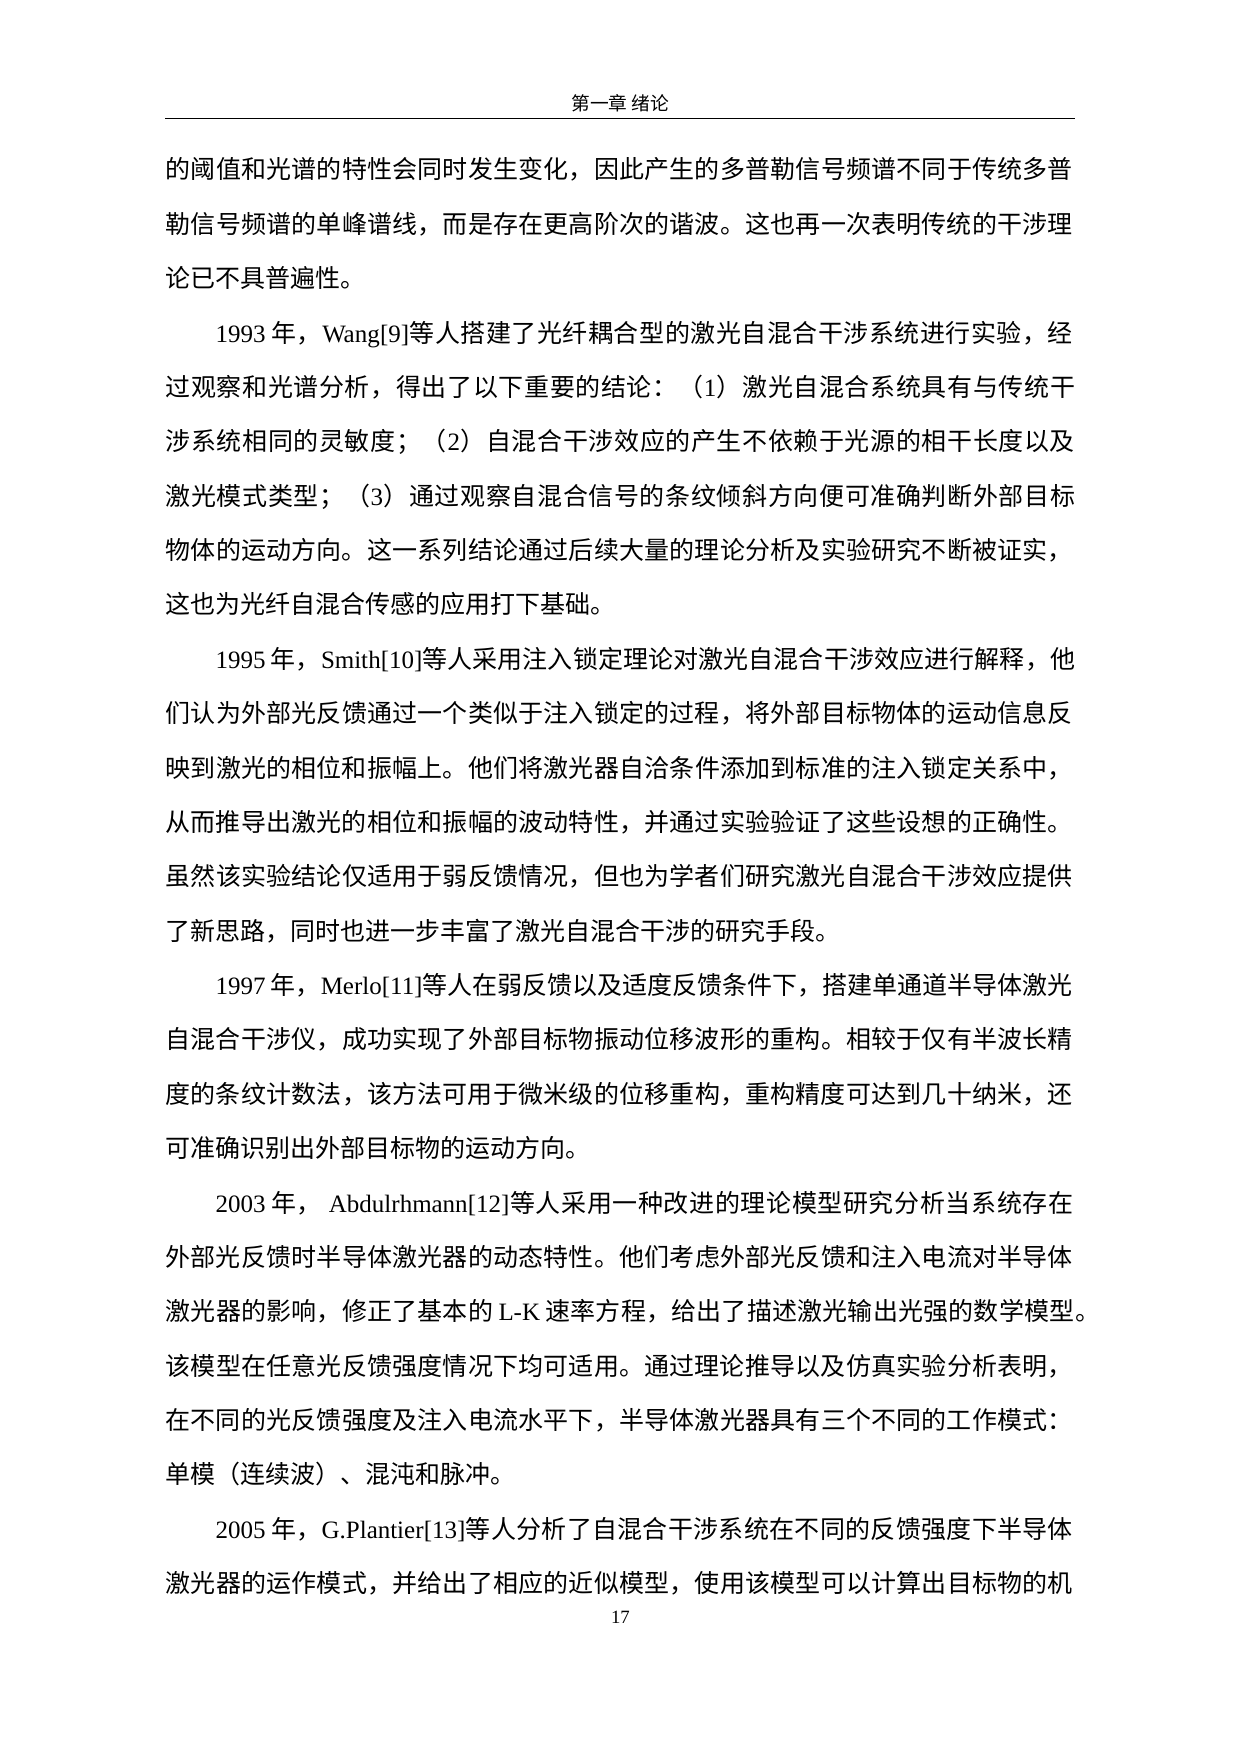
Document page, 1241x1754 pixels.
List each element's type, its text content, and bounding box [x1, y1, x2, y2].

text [165, 150, 1075, 295]
text 1995年，Smith[10]等人采用注入锁定理论对激光自混合干涉效应进行解释，他们认为外部光反馈通过一个类似于注入锁定的过程，将外部目标物体的运动信息反映到激光的相位和振幅上。他们将激光器自洽条件添加到标准的注入锁定关系中，从而推导出激光的相位和振幅的波动特性，并通过实验验证了这些设想的正确性。虽然该实验结论仅适用于弱反馈情况，但也为学者们研究激光自混合干涉效应提供了新思路，同时也进一步丰富了激光自混合干涉的研究手段。 [165, 639, 1075, 947]
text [165, 1509, 1075, 1600]
text 1997年，Merlo[11]等人在弱反馈以及适度反馈条件下，搭建单通道半导体激光自混合干涉仪，成功实现了外部目标物振动位移波形的重构。相较于仅有半波长精度的条纹计数法，该方法可用于微米级的位移重构，重构精度可达到几十纳米，还可准确识别出外部目标物的运动方向。 [165, 966, 1075, 1165]
text 2003年， Abdulrhmann[12]等人采用一种改进的理论模型研究分析当系统存在外部光反馈时半导体激光器的动态特性。他们考虑外部光反馈和注入电流对半导体激光器的影响，修正了基本的L-K速率方程，给出了描述激光输出光强的数学模型。该模型在任意光反馈强度情况下均可适用。通过理论推导以及仿真实验分析表明，在不同的光反馈强度及注入电流水平下，半导体激光器具有三个不同的工作模式：单模（连续波）、混沌和脉冲。 [165, 1183, 1075, 1491]
text 1993年，Wang[9]等人搭建了光纤耦合型的激光自混合干涉系统进行实验，经过观察和光谱分析，得出了以下重要的结论：（1）激光自混合系统具有与传统干涉系统相同的灵敏度；（2）自混合干涉效应的产生不依赖于光源的相干长度以及激光模式类型；（3）通过观察自混合信号的条纹倾斜方向便可准确判断外部目标物体的运动方向。这一系列结论通过后续大量的理论分析及实验研究不断被证实，这也为光纤自混合传感的应用打下基础。 [165, 313, 1075, 621]
